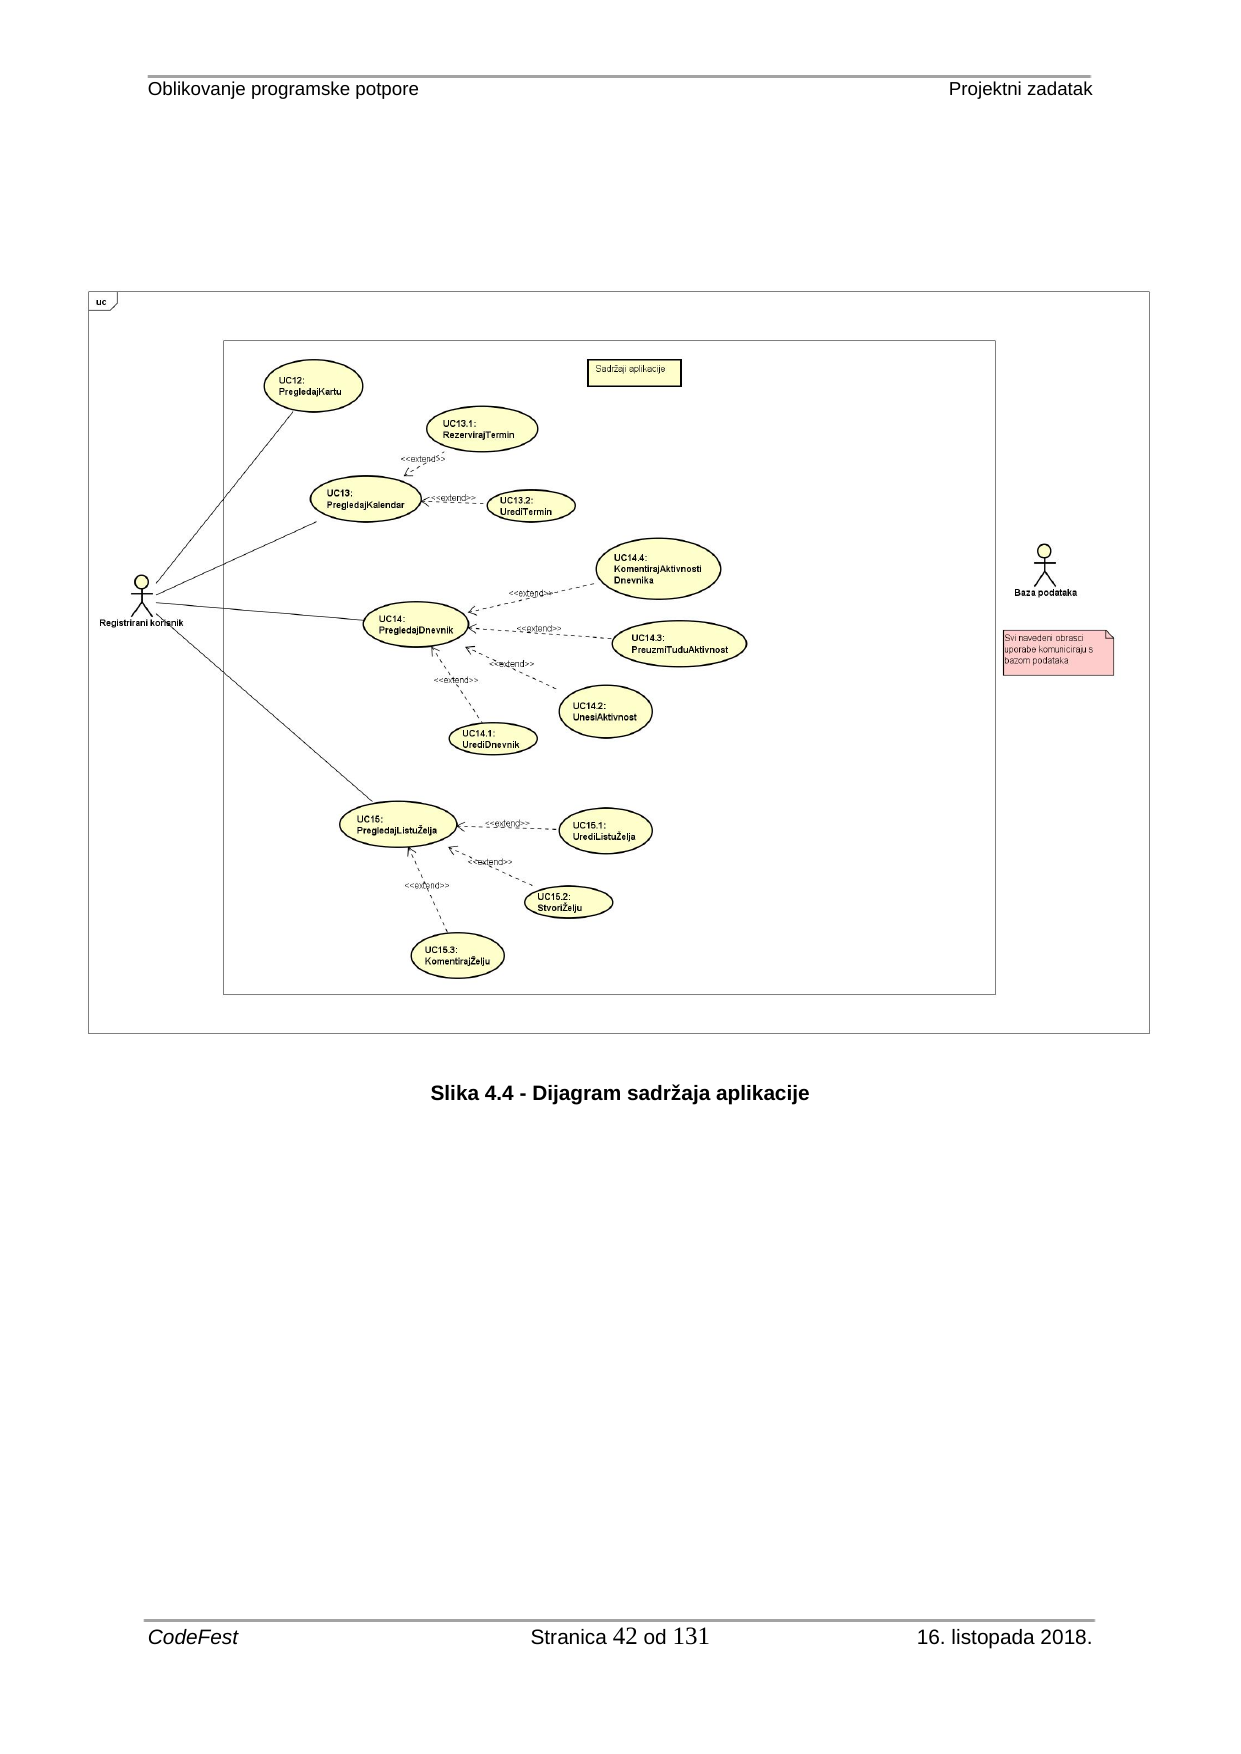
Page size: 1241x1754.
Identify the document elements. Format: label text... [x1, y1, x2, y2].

picture [81, 284, 1156, 1041]
subtitle Slika 4.4 - Dijagram sadržaja aplikacije [148, 1041, 1093, 1104]
